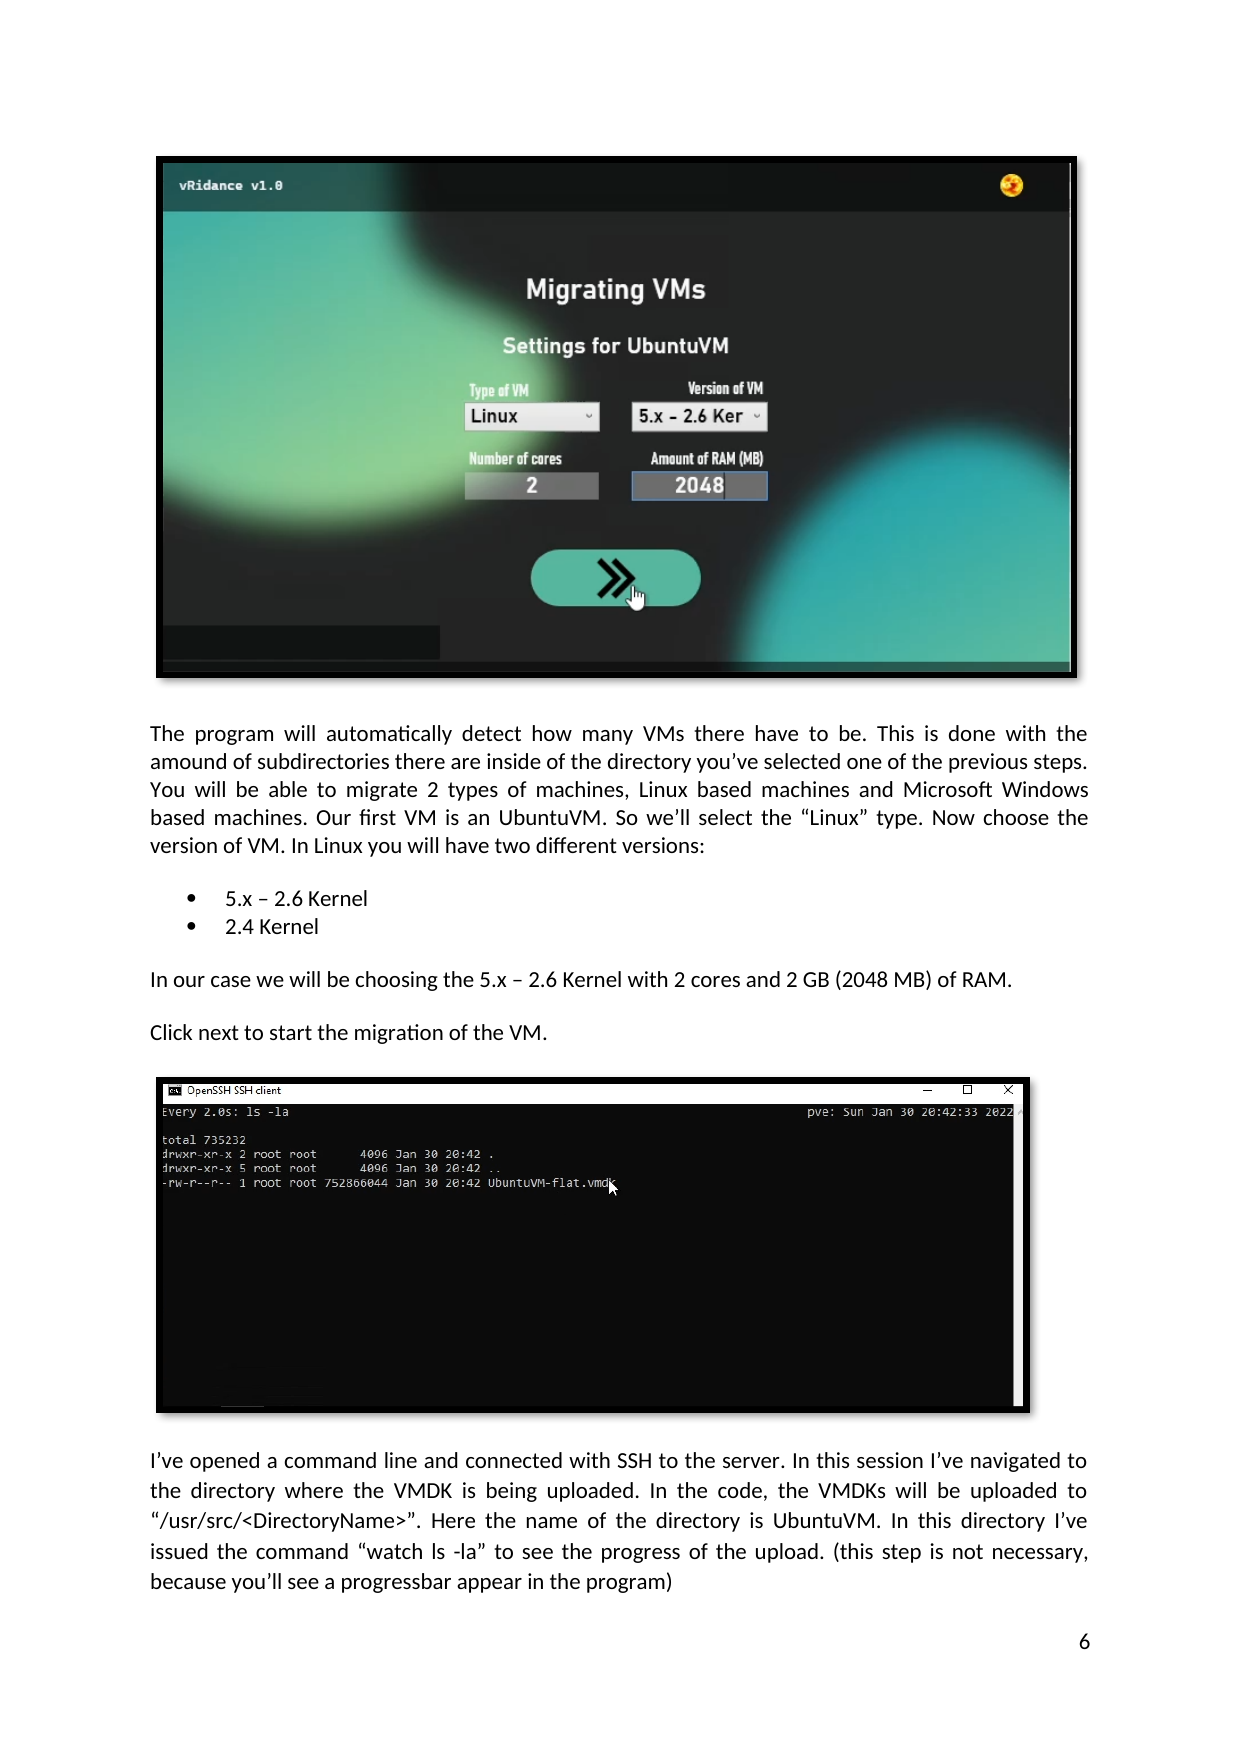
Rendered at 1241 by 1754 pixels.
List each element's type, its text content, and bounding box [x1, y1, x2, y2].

text The program will automatically detect how many VMs there have to be. This is done with the amound of subdirectories there are inside of the directory you’ve selected one of the previous steps. You will be able to migrate 2 types of machines, Linux based machines and Microsoft Windows based machines. Our first VM is an UbuntuVM. So we’ll select the “Linux” type. Now choose the version of VM. In Linux you will have two different versions: [150, 719, 1090, 859]
picture [163, 163, 1071, 672]
picture [163, 1084, 1023, 1407]
text Click next to start the migration of the VM. [150, 1018, 1090, 1046]
text In our case we will be choosing the 5.x – 2.6 Kernel with 2 cores and 2 GB (2048 MB) of RAM. [150, 965, 1090, 993]
list 5.x – 2.6 Kernel [187, 884, 1090, 912]
text I’ve opened a command line and connected with SSH to the server. In this session I’ve navigated to the directory where the VMDK is being uploaded. In the code, the VMDKs will be uploaded to “/usr/src/<DirectoryName>”. Here the name of the directory is UbuntuVM. In this directory I’ve issued the command “watch ls -la” to see the progress of the upload. (this step is not necessary, because you’ll see a progressbar appear in the program) [150, 1446, 1090, 1595]
list 2.4 Kernel [187, 912, 1090, 940]
